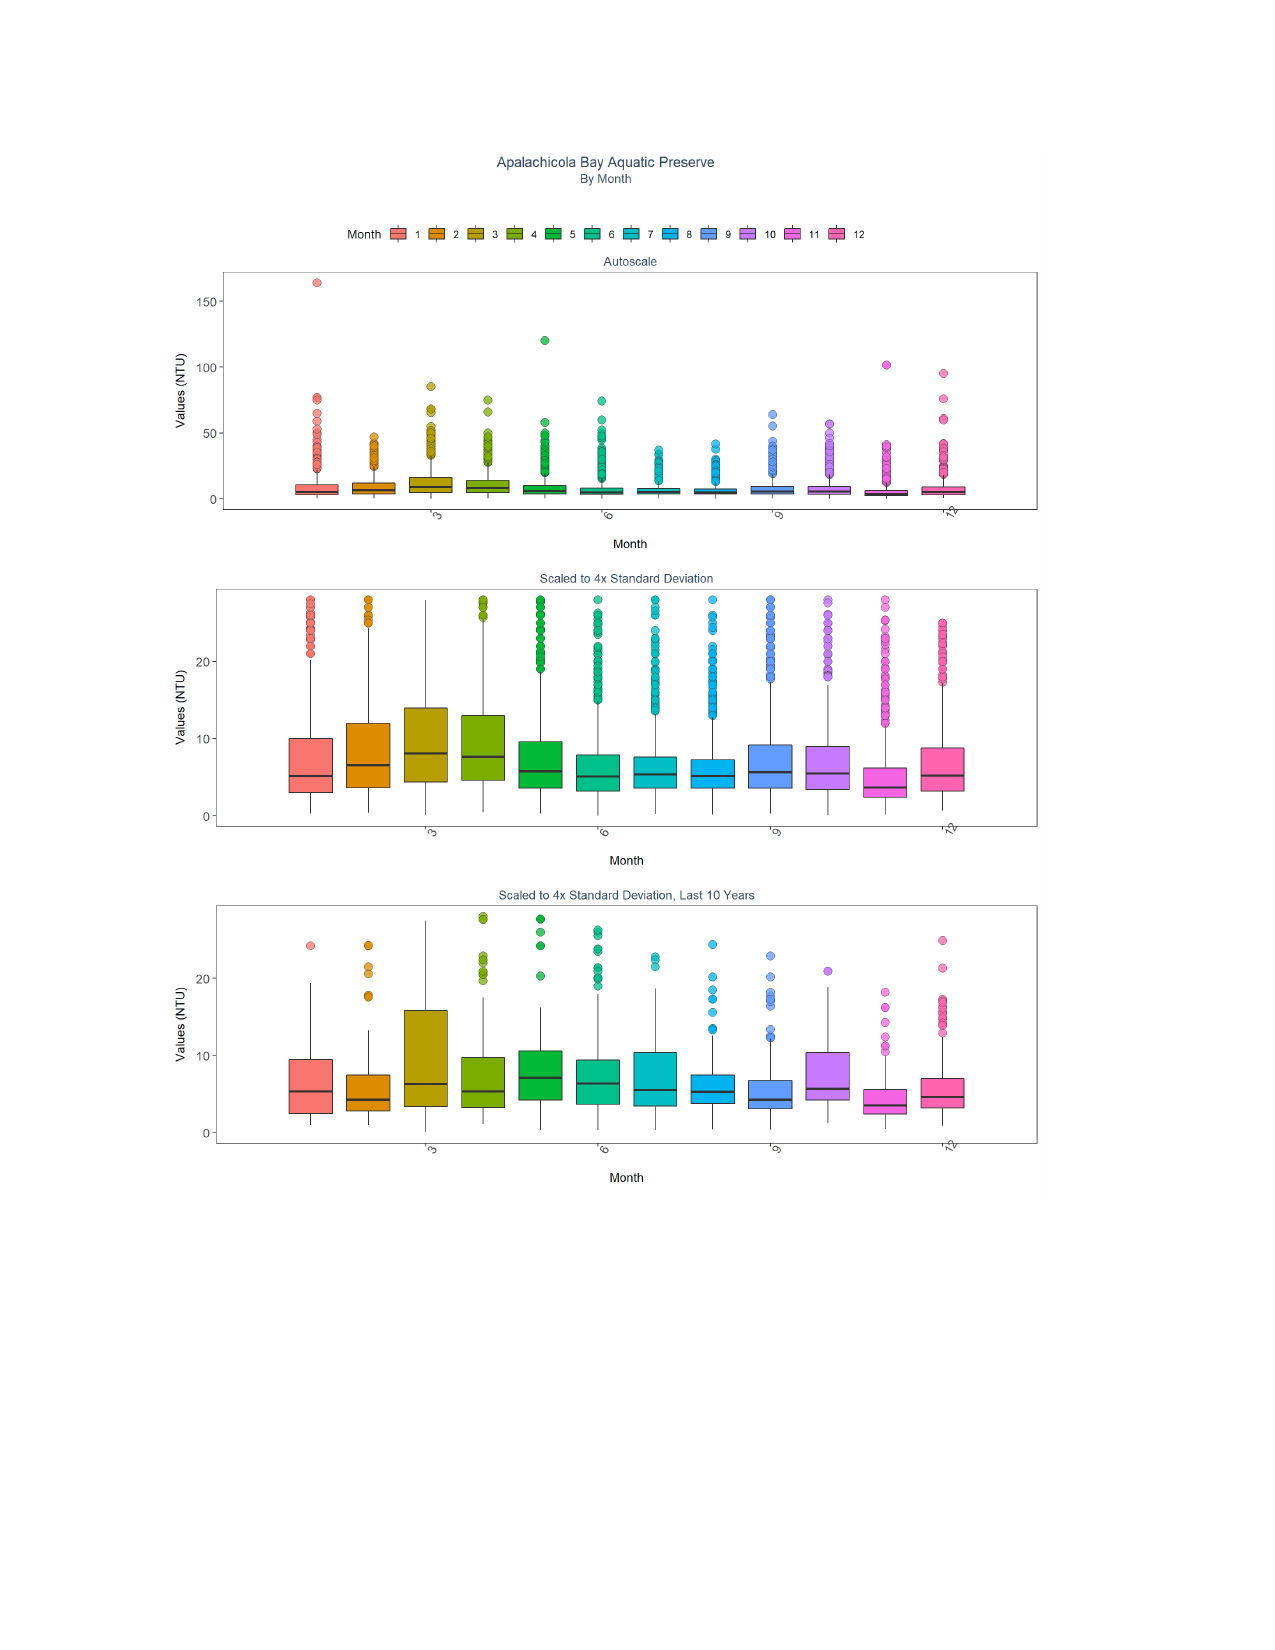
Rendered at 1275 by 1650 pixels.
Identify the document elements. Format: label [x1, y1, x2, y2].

picture [168, 150, 1044, 1200]
